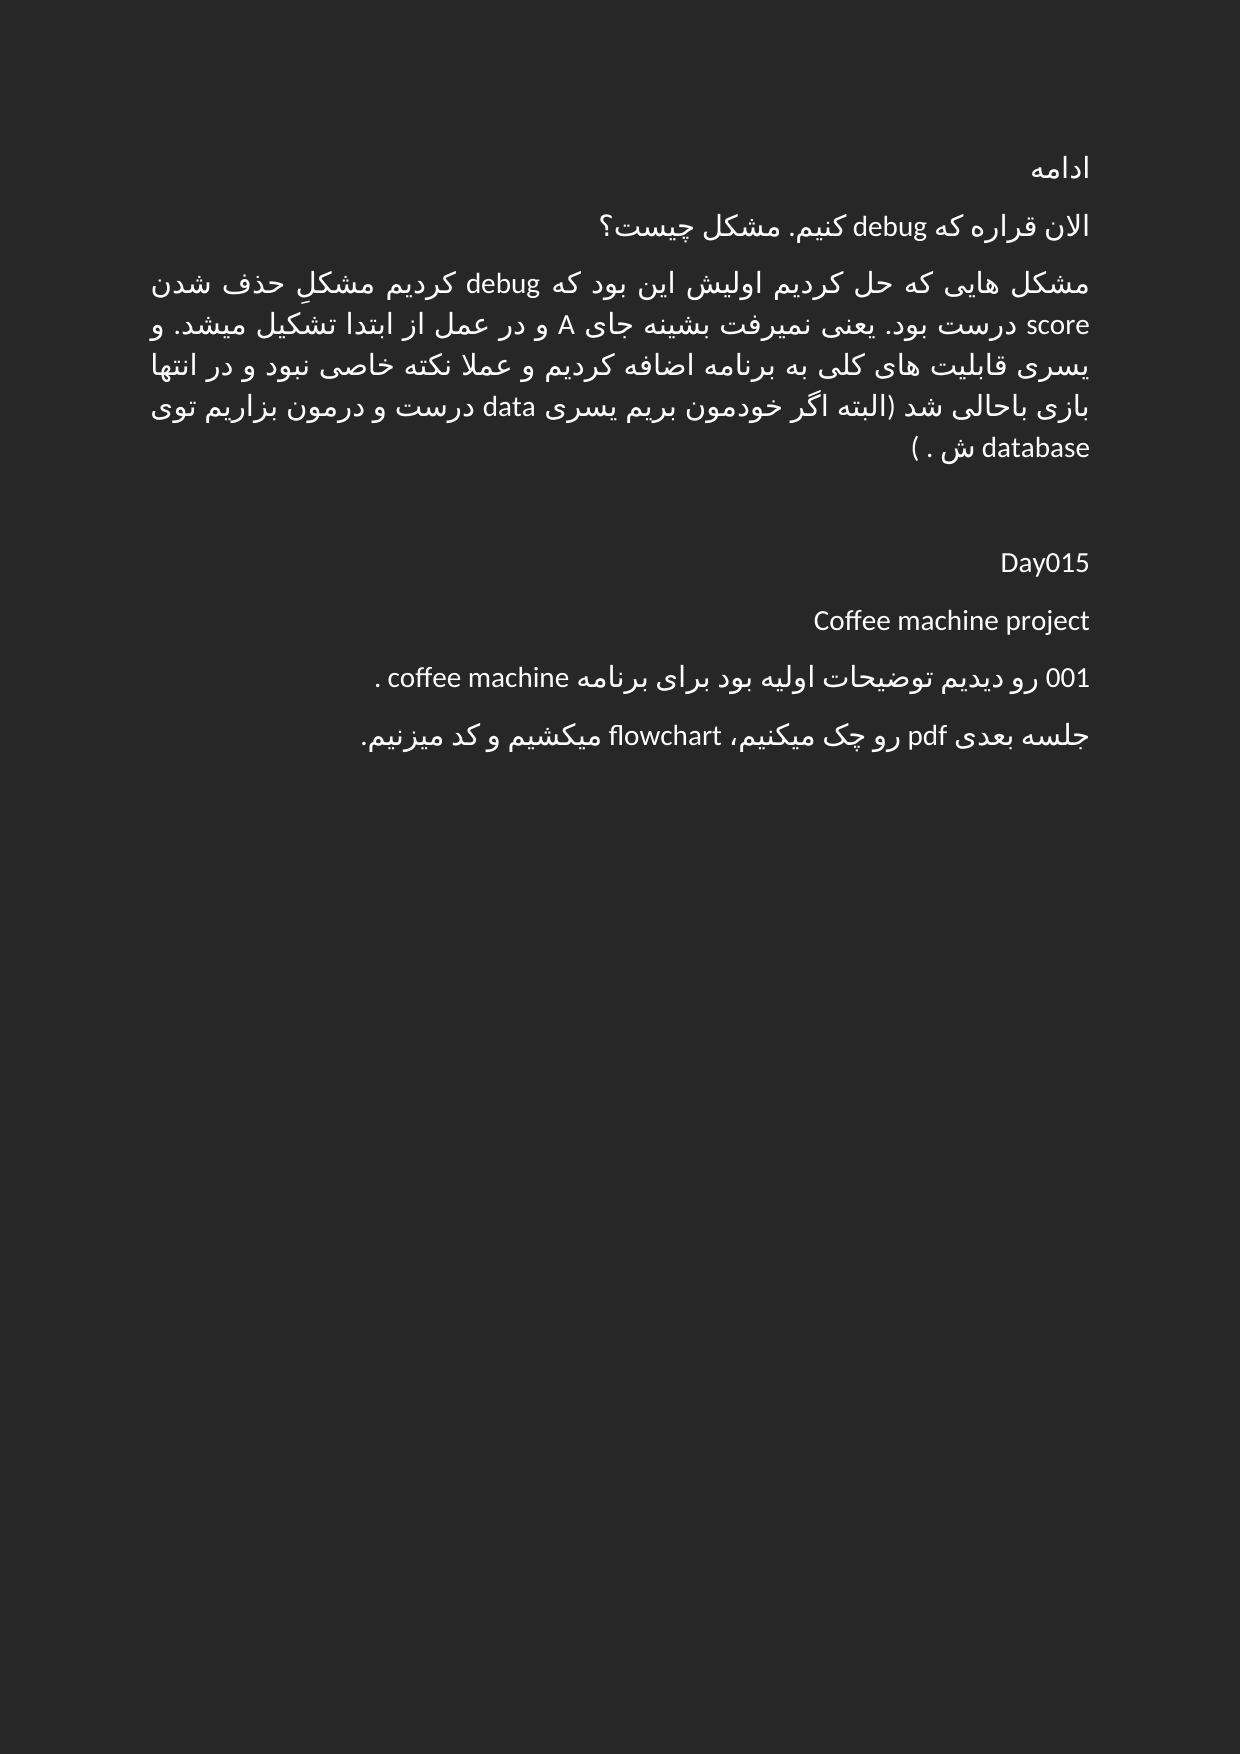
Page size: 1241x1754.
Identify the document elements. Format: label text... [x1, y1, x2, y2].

text 001 رو دیدیم توضیحات اولیه بود برای برنامه coffee machine . [150, 659, 1090, 695]
text ادامه [150, 150, 1090, 186]
text Day015 [150, 544, 1090, 580]
text الان قراره که debug کنیم. مشکل چیست؟ [150, 208, 1090, 243]
text مشکل هایی که حل کردیم اولیش این بود که debug کردیم مشکلِ حذف شدن score درست بود. یعنی نمیرفت بشینه جای A و در عمل از ابتدا تشکیل میشد. و یسری قابلیت های کلی به برنامه اضافه کردیم و عملا نکته خاصی نبود و در انتها بازی باحالی شد (البته اگر خودمون بریم یسری data درست و درمون بزاریم توی database ش . ) [150, 265, 1090, 464]
text Coffee machine project [150, 602, 1090, 637]
text جلسه بعدی pdf رو چک میکنیم، flowchart میکشیم و کد میزنیم. [150, 717, 1090, 753]
